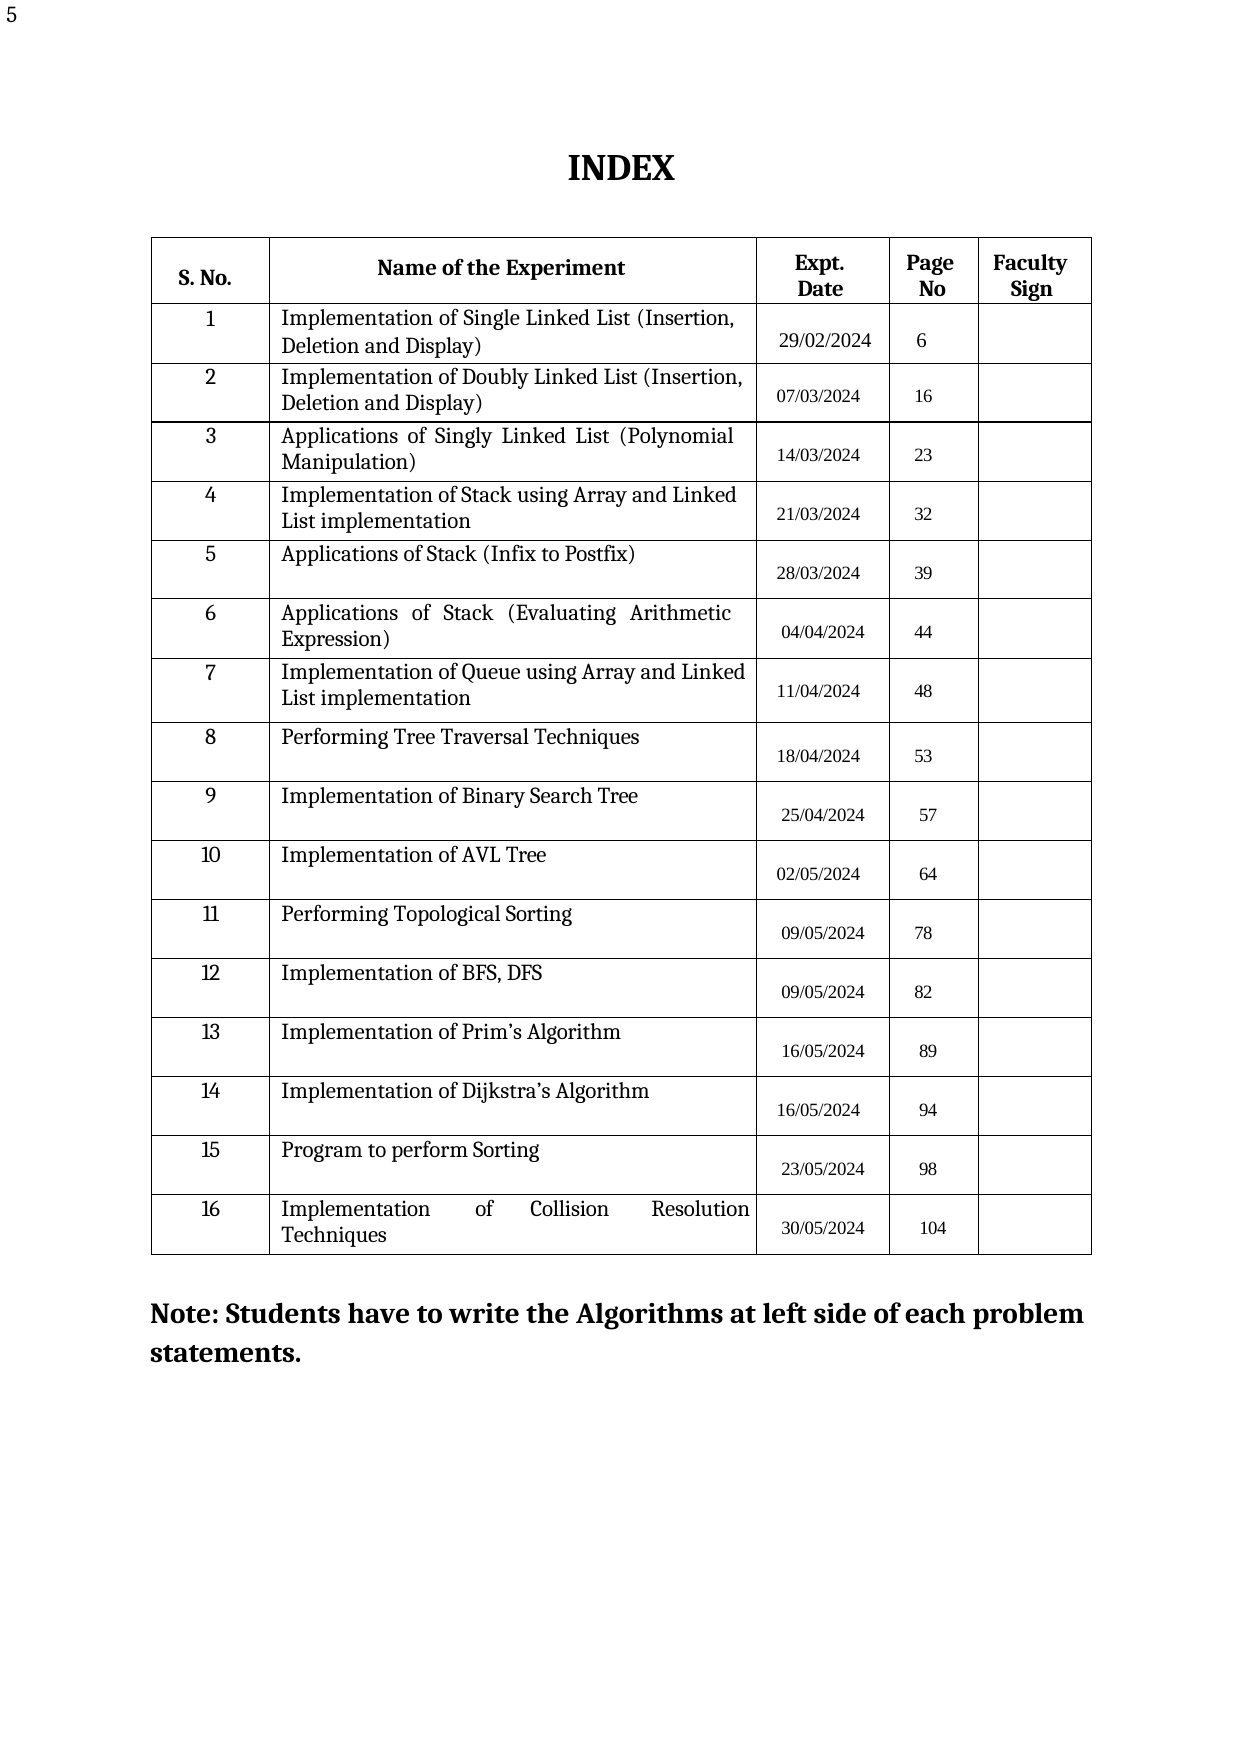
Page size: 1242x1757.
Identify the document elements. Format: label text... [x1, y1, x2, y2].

table_cell [979, 1136, 1091, 1194]
table_cell 32 [890, 482, 978, 539]
table_cell 09/05/2024 [757, 959, 889, 1017]
table_cell [979, 723, 1091, 781]
table_cell 53 [890, 723, 978, 781]
table_cell 18/04/2024 [757, 723, 889, 781]
table_cell 98 [890, 1136, 978, 1194]
table_cell 78 [890, 900, 978, 958]
table_cell Implementation of Queue using Array and Linked List implementation [270, 659, 756, 722]
table_cell [979, 900, 1091, 958]
table_cell 07/03/2024 [757, 364, 889, 421]
table_cell Implementation of Binary Search Tree [270, 782, 756, 840]
table_cell 09/05/2024 [757, 900, 889, 958]
table_cell Applications of Stack (Evaluating Arithmetic Expression) [270, 599, 756, 657]
table_cell Implementation of AVL Tree [270, 841, 756, 899]
table_cell Implementation of Prim’s Algorithm [270, 1018, 756, 1076]
table_cell [979, 1077, 1091, 1135]
table_cell 2 [152, 364, 269, 421]
table_cell 7 [152, 659, 269, 722]
table_cell 44 [890, 599, 978, 657]
table_cell 3 [152, 423, 269, 481]
text Note: Students have to write the Algorithms at left side of each problem statements. [150, 1297, 1160, 1369]
table_cell Program to perform Sorting [270, 1136, 756, 1194]
table_cell Performing Topological Sorting [270, 900, 756, 958]
table_cell 29/02/2024 [757, 304, 889, 362]
table_header Page No [890, 238, 978, 303]
table_header Name of the Experiment [270, 238, 756, 303]
table_header S. No. [152, 238, 269, 303]
table_cell 94 [890, 1077, 978, 1135]
table_cell 02/05/2024 [757, 841, 889, 899]
table_header Faculty Sign [979, 238, 1091, 303]
table_cell Implementation of Single Linked List (Insertion, Deletion and Display) [270, 304, 756, 362]
table_cell 5 [152, 541, 269, 598]
table_cell [979, 423, 1091, 481]
table_cell 23/05/2024 [757, 1136, 889, 1194]
table_cell 10 [152, 841, 269, 899]
table_cell [979, 1195, 1091, 1253]
table_cell Implementation of BFS, DFS [270, 959, 756, 1017]
table_cell Performing Tree Traversal Techniques [270, 723, 756, 781]
table_cell [979, 659, 1091, 722]
table_cell 28/03/2024 [757, 541, 889, 598]
table_cell [979, 1018, 1091, 1076]
table_cell 6 [152, 599, 269, 657]
table_cell 30/05/2024 [757, 1195, 889, 1253]
table_cell 8 [152, 723, 269, 781]
table_cell Implementation of Collision Resolution Techniques [270, 1195, 756, 1253]
table_cell [979, 841, 1091, 899]
table_cell 25/04/2024 [757, 782, 889, 840]
table_cell 15 [152, 1136, 269, 1194]
table_cell 21/03/2024 [757, 482, 889, 539]
table_cell 11/04/2024 [757, 659, 889, 722]
table_cell [979, 482, 1091, 539]
table_cell 82 [890, 959, 978, 1017]
table_cell 16 [890, 364, 978, 421]
table_header Expt. Date [757, 238, 889, 303]
table_cell Applications of Singly Linked List (Polynomial Manipulation) [270, 423, 756, 481]
table_cell 48 [890, 659, 978, 722]
table_cell 04/04/2024 [757, 599, 889, 657]
table_cell 11 [152, 900, 269, 958]
table_cell Implementation of Stack using Array and Linked List implementation [270, 482, 756, 539]
table_cell [979, 599, 1091, 657]
table_cell 23 [890, 423, 978, 481]
table_cell 104 [890, 1195, 978, 1253]
table_cell 89 [890, 1018, 978, 1076]
table_cell 4 [152, 482, 269, 539]
table_cell 57 [890, 782, 978, 840]
table_cell 64 [890, 841, 978, 899]
table_cell 14 [152, 1077, 269, 1135]
table_cell 1 [152, 304, 269, 362]
table_cell 16/05/2024 [757, 1077, 889, 1135]
table_cell 39 [890, 541, 978, 598]
table_cell 9 [152, 782, 269, 840]
table_cell Applications of Stack (Infix to Postfix) [270, 541, 756, 598]
table_cell [979, 782, 1091, 840]
table_cell [979, 541, 1091, 598]
table_cell [979, 364, 1091, 421]
table_cell 12 [152, 959, 269, 1017]
table_cell 16/05/2024 [757, 1018, 889, 1076]
table_cell Implementation of Dijkstra’s Algorithm [270, 1077, 756, 1135]
text INDEX [113, 147, 1129, 190]
table_cell 13 [152, 1018, 269, 1076]
table_cell 6 [890, 304, 978, 362]
table_cell 14/03/2024 [757, 423, 889, 481]
table_cell 16 [152, 1195, 269, 1253]
table_cell [979, 959, 1091, 1017]
table_cell Implementation of Doubly Linked List (Insertion, Deletion and Display) [270, 364, 756, 421]
table_cell [979, 304, 1091, 362]
